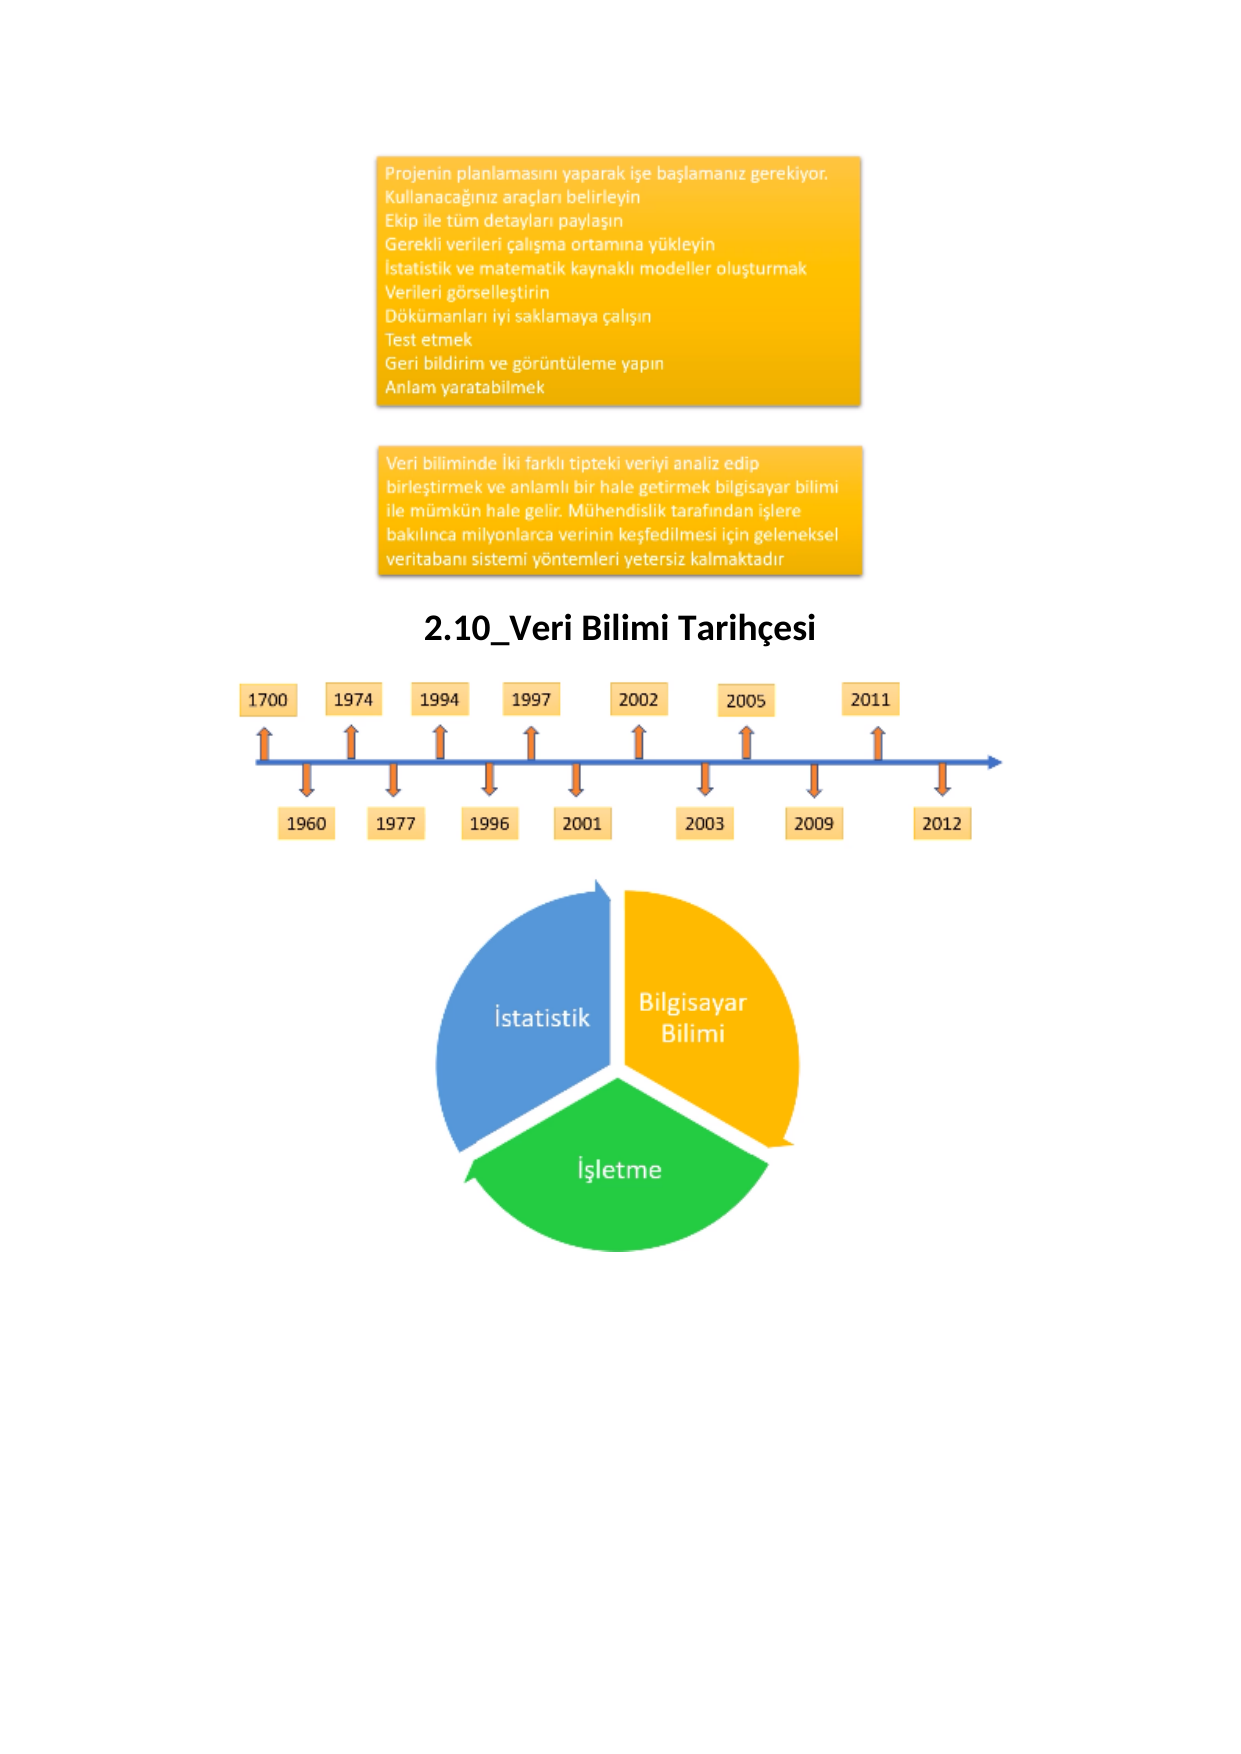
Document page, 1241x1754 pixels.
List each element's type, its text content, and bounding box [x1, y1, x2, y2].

picture [420, 867, 820, 1252]
picture [368, 435, 872, 586]
picture [229, 670, 1011, 849]
text 2.10_Veri Bilimi Tarihçesi [148, 604, 1093, 650]
picture [369, 147, 871, 417]
